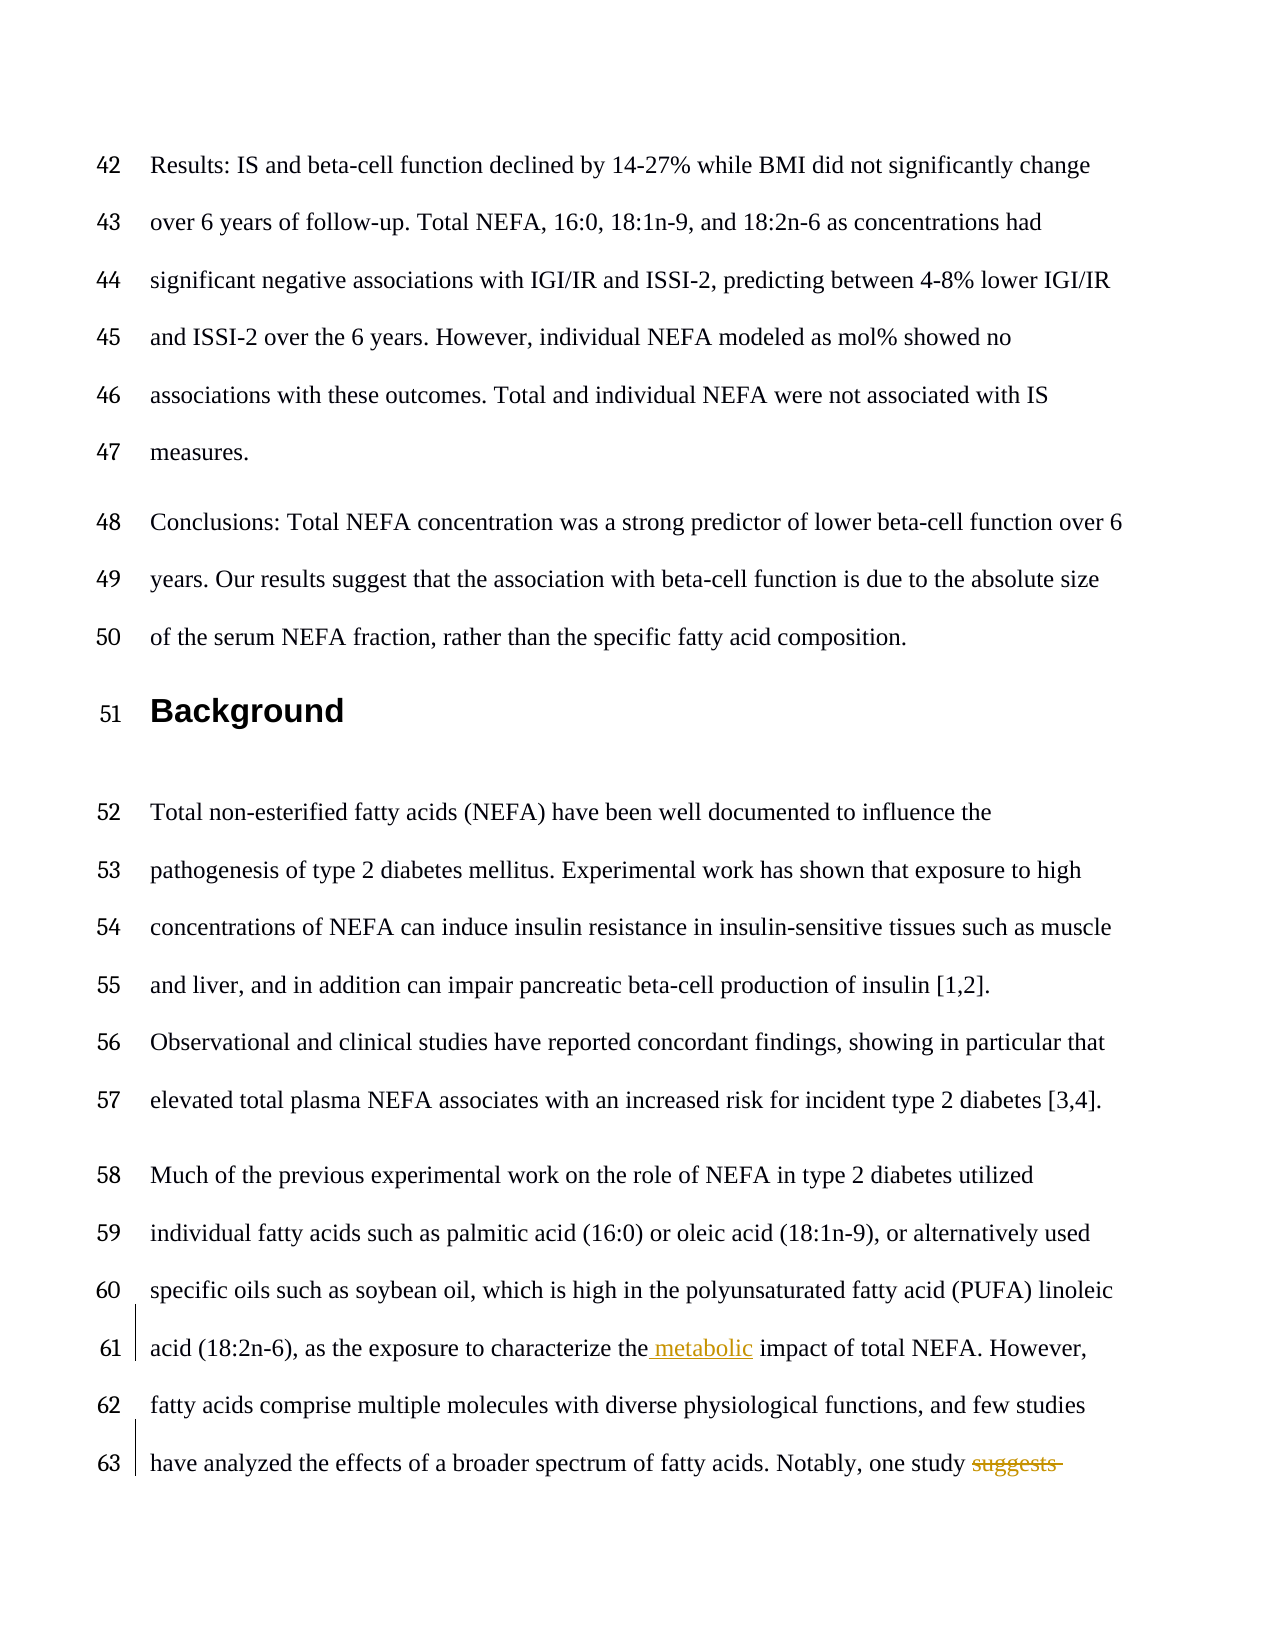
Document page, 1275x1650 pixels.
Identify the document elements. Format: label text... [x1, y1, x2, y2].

subtitle Background [150, 691, 1125, 729]
text Conclusions: Total NEFA concentration was a strong predictor of lower beta-cell function over 6 years. Our results suggest that the association with beta-cell function is due to the absolute size of the serum NEFA fraction, rather than the specific fatty acid composition. [150, 507, 1125, 651]
text Total non-esterified fatty acids (NEFA) have been well documented to influence the pathogenesis of type 2 diabetes mellitus. Experimental work has shown that exposure to high concentrations of NEFA can induce insulin resistance in insulin-sensitive tissues such as muscle and liver, and in addition can impair pancreatic beta-cell production of insulin [1,2]. Observational and clinical studies have reported concordant findings, showing in particular that elevated total plasma NEFA associates with an increased risk for incident type 2 diabetes [3,4]. [150, 797, 1125, 1114]
text Results: IS and beta-cell function declined by 14-27% while BMI did not significantly change over 6 years of follow-up. Total NEFA, 16:0, 18:1n-9, and 18:2n-6 as concentrations had significant negative associations with IGI/IR and ISSI-2, predicting between 4-8% lower IGI/IR and ISSI-2 over the 6 years. However, individual NEFA modeled as mol% showed no associations with these outcomes. Total and individual NEFA were not associated with IS measures. [150, 150, 1125, 466]
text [150, 1160, 1125, 1476]
